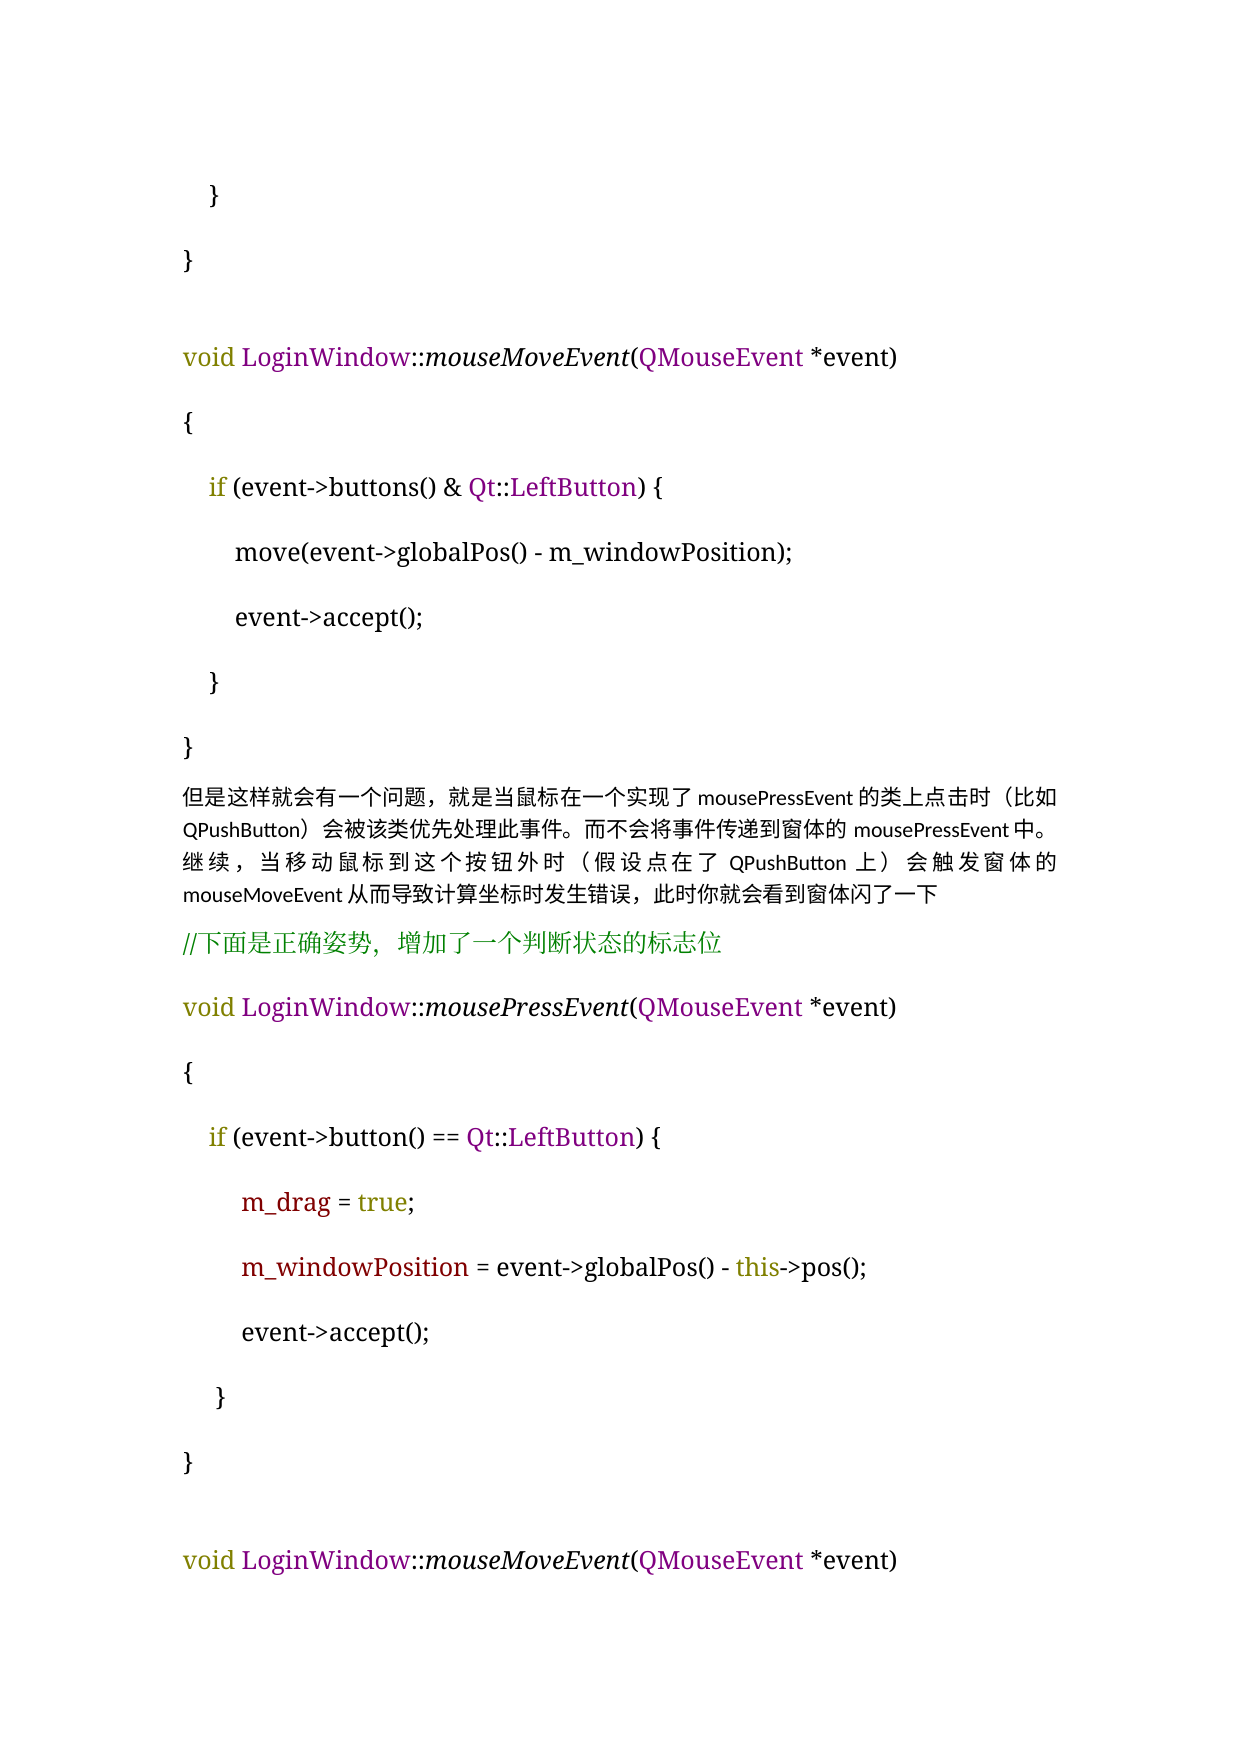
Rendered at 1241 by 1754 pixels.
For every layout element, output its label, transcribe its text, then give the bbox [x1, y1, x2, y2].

text { [183, 1039, 1058, 1104]
text void LoginWindow::mouseMoveEvent(QMouseEvent *event) [183, 324, 1058, 389]
text m_windowPosition = event->globalPos() - this->pos(); [183, 1234, 1058, 1299]
text m_drag = true; [183, 1169, 1058, 1234]
text event->accept(); [183, 584, 1058, 649]
text event->accept(); [183, 1299, 1058, 1364]
text } [183, 1364, 1058, 1429]
text } [183, 714, 1058, 779]
text move(event->globalPos() - m_windowPosition); [183, 519, 1058, 584]
text { [183, 389, 1058, 454]
text 但是这样就会有一个问题，就是当鼠标在一个实现了mousePressEvent的类上点击时（比如QPushButton）会被该类优先处理此事件。而不会将事件传递到窗体的mousePressEvent中。继续，当移动鼠标到这个按钮外时（假设点在了QPushButton上）会触发窗体的mouseMoveEvent从而导致计算坐标时发生错误，此时你就会看到窗体闪了一下 [183, 779, 1058, 909]
text } [183, 1429, 1058, 1494]
text } [183, 227, 1058, 292]
text void LoginWindow::mouseMoveEvent(QMouseEvent *event) [183, 1527, 1058, 1592]
text if (event->button() == Qt::LeftButton) { [183, 1104, 1058, 1169]
text if (event->buttons() & Qt::LeftButton) { [183, 454, 1058, 519]
text } [183, 162, 1058, 227]
text //下面是正确姿势，增加了一个判断状态的标志位 [183, 909, 1058, 974]
text } [183, 649, 1058, 714]
text void LoginWindow::mousePressEvent(QMouseEvent *event) [183, 974, 1058, 1039]
